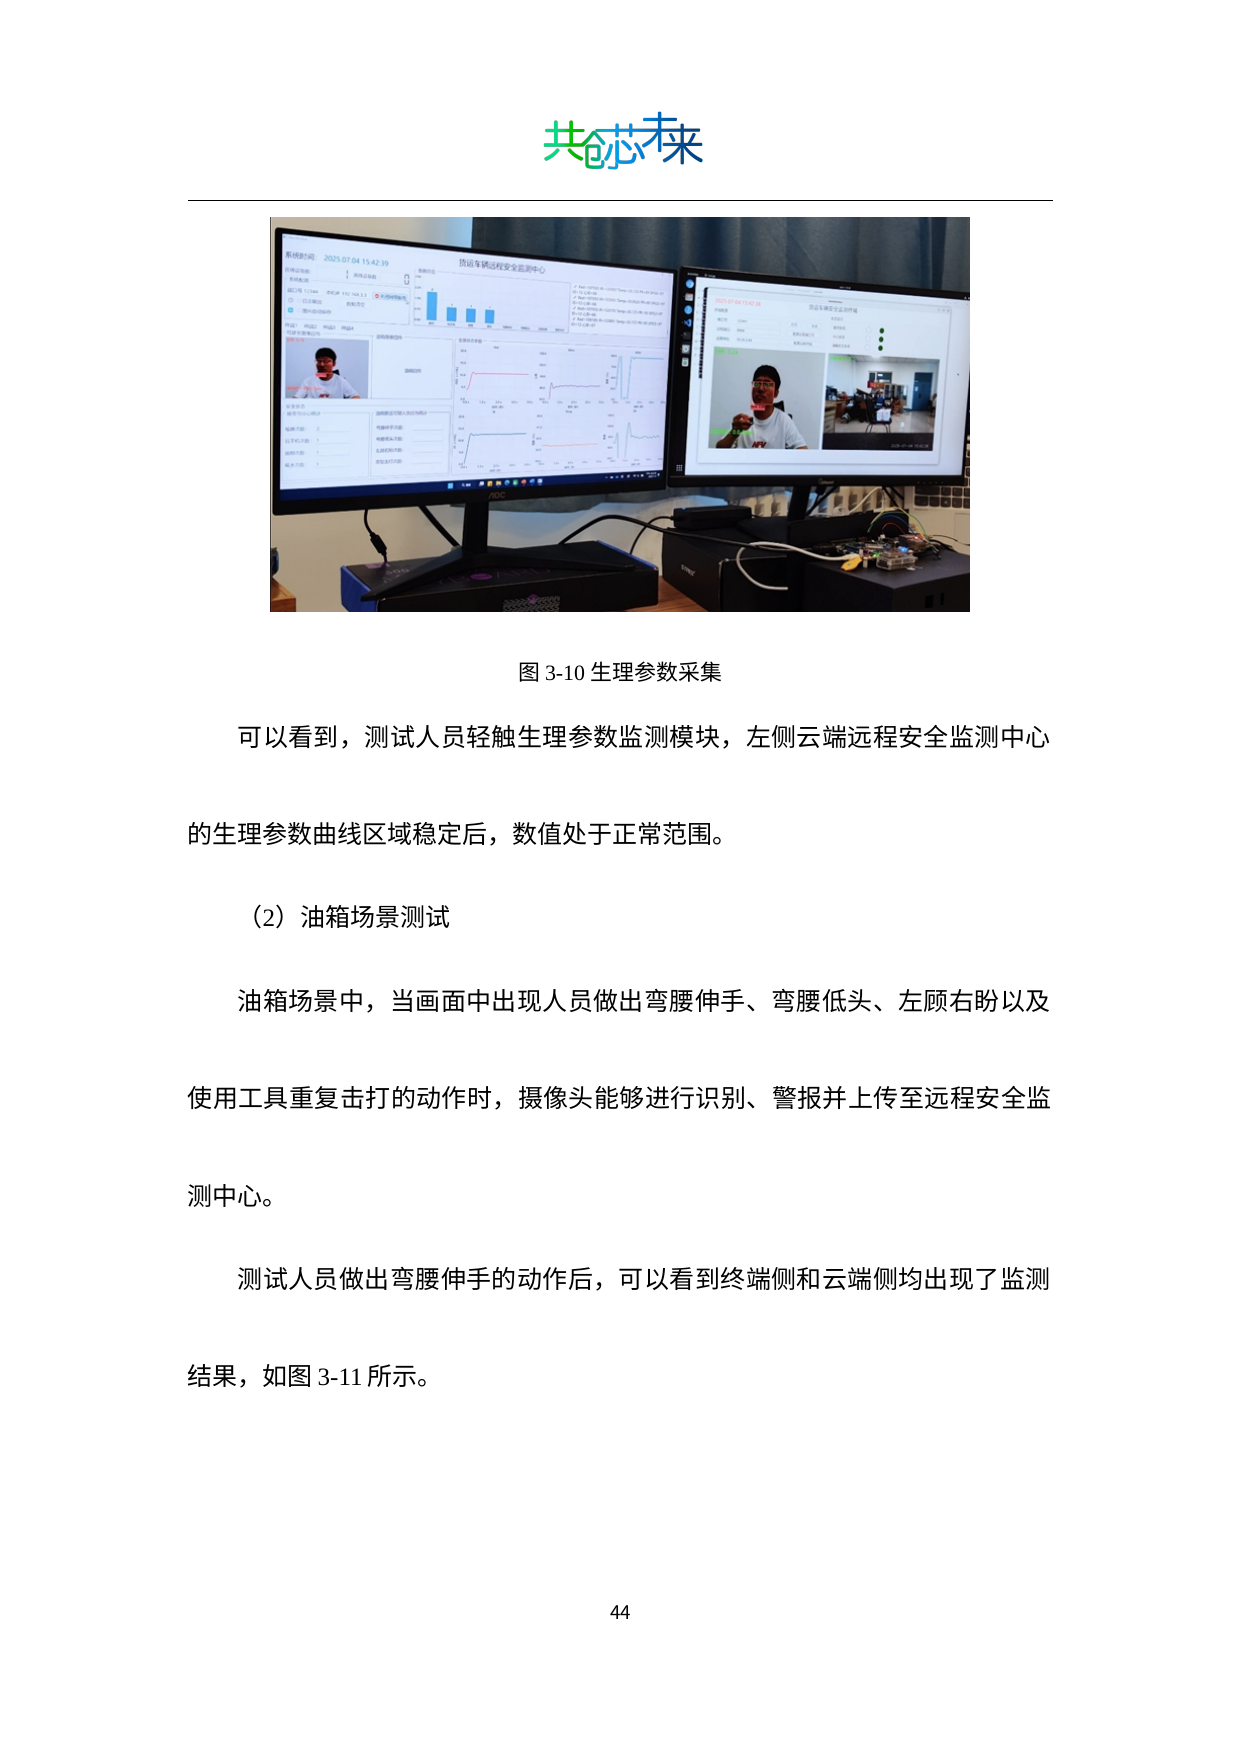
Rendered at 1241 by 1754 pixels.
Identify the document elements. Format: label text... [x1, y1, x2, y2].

text 可以看到，测试人员轻触生理参数监测模块，左侧云端远程安全监测中心的生理参数曲线区域稳定后，数值处于正常范围。 [187, 703, 1053, 865]
picture [270, 217, 970, 612]
picture [510, 88, 730, 198]
text 测试人员做出弯腰伸手的动作后，可以看到终端侧和云端侧均出现了监测结果，如图3-11所示。 [187, 1245, 1053, 1407]
text 油箱场景中，当画面中出现人员做出弯腰伸手、弯腰低头、左顾右盼以及使用工具重复击打的动作时，摄像头能够进行识别、警报并上传至远程安全监测中心。 [187, 967, 1053, 1227]
text 图3-10 生理参数采集 [187, 654, 1053, 687]
text （2）油箱场景测试 [187, 883, 1053, 948]
